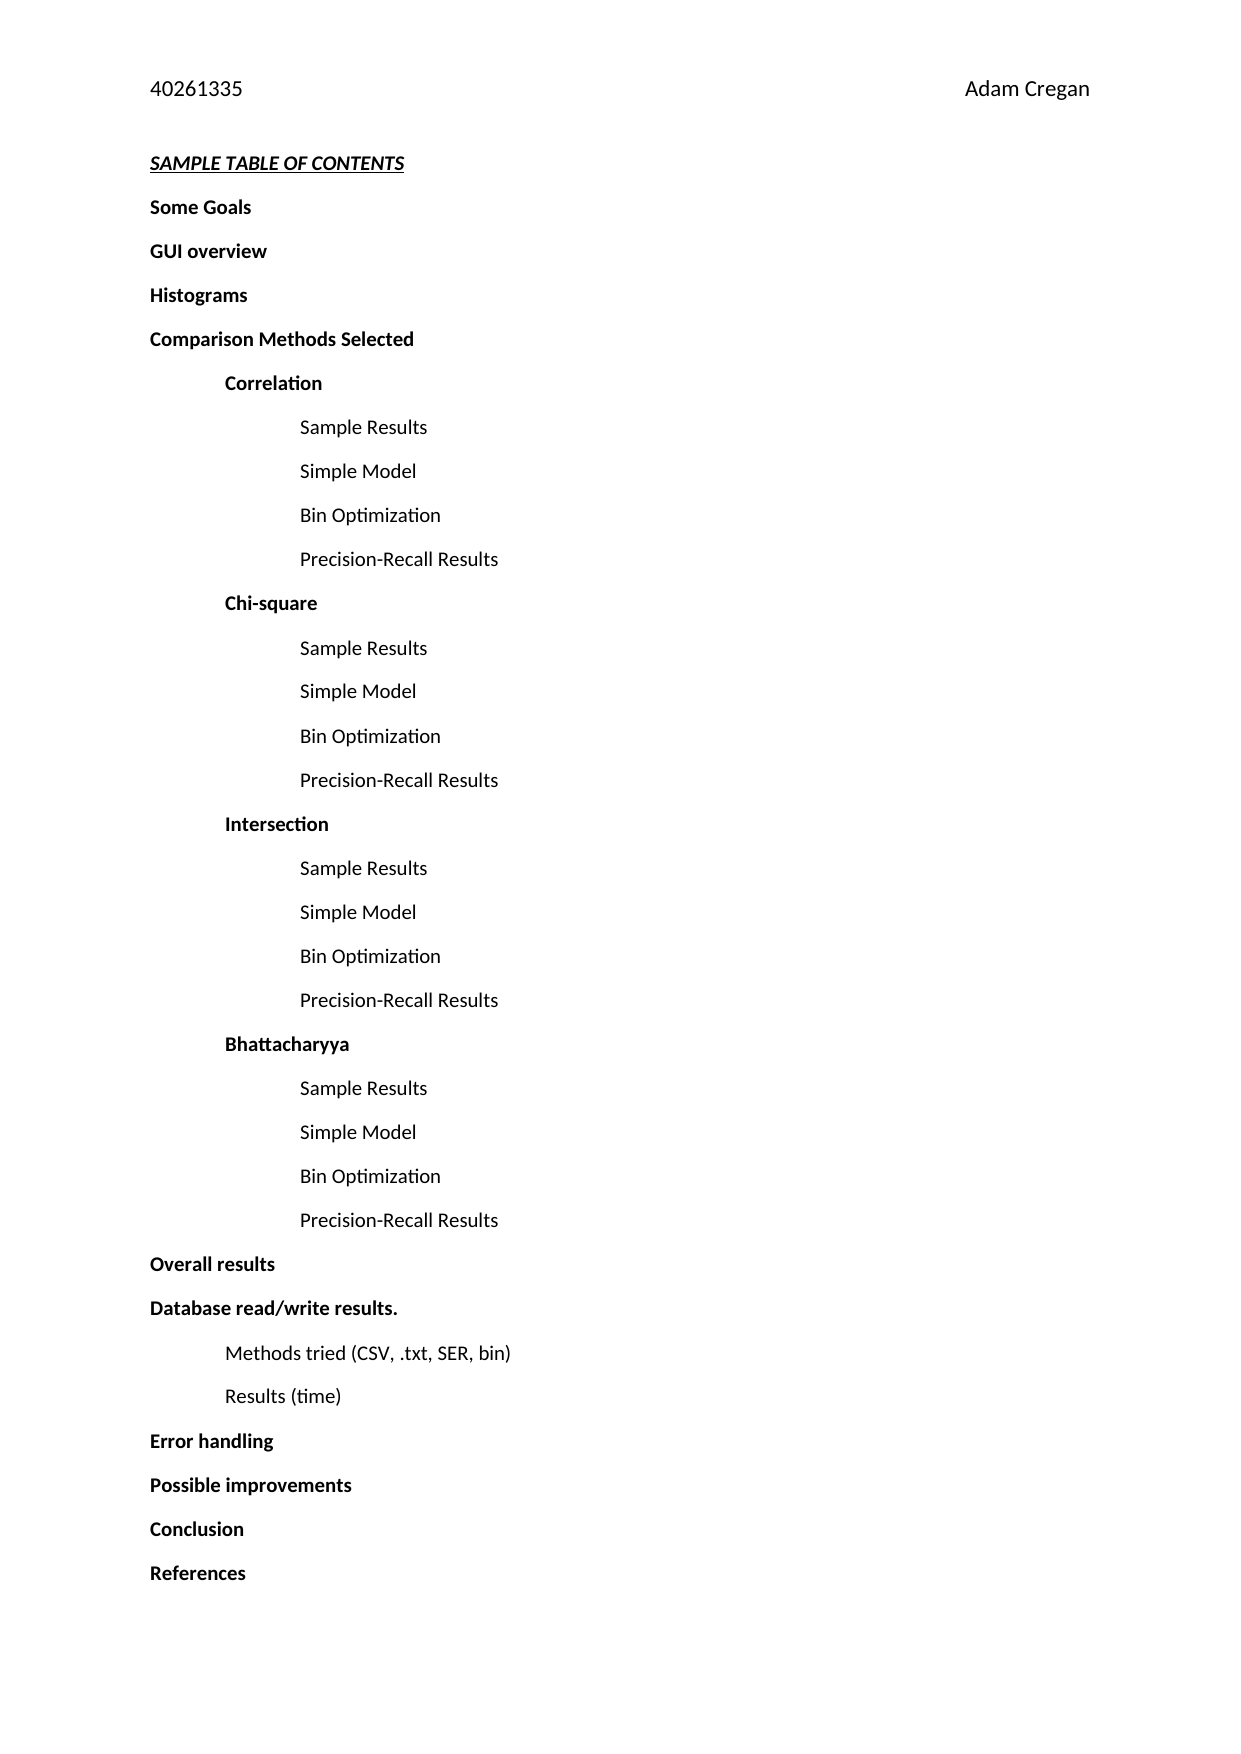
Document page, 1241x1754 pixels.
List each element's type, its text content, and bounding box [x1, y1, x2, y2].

text Conclusion [150, 1516, 1090, 1541]
text Possible improvements [150, 1472, 1090, 1497]
text Database read/write results. [150, 1296, 1090, 1321]
text Bin Optimization [225, 1163, 1090, 1189]
text References [150, 1560, 1090, 1585]
text Intersection [225, 811, 1090, 836]
text Methods tried (CSV, .txt, SER, bin) [150, 1340, 1090, 1365]
text Simple Model [225, 458, 1090, 484]
text Comparison Methods Selected [150, 326, 1090, 352]
text Bin Optimization [225, 502, 1090, 528]
text Sample Results [225, 635, 1090, 660]
text Precision-Recall Results [225, 767, 1090, 792]
text Chi-square [225, 591, 1090, 616]
text Bhattacharyya [225, 1031, 1090, 1057]
text Histograms [150, 282, 1090, 308]
text Simple Model [225, 899, 1090, 924]
text Bin Optimization [225, 723, 1090, 748]
text Simple Model [225, 1119, 1090, 1145]
text Precision-Recall Results [225, 1207, 1090, 1233]
text Sample Results [225, 855, 1090, 880]
text Precision-Recall Results [225, 547, 1090, 572]
text GUI overview [150, 238, 1090, 263]
text Correlation [225, 370, 1090, 396]
text Bin Optimization [225, 943, 1090, 968]
text Sample Results [225, 414, 1090, 440]
text Precision-Recall Results [225, 987, 1090, 1013]
text Simple Model [225, 679, 1090, 704]
text Error handling [150, 1428, 1090, 1453]
text Overall results [150, 1252, 1090, 1277]
text SAMPLE TABLE OF CONTENTS [150, 150, 1090, 175]
text Sample Results [225, 1075, 1090, 1101]
text Some Goals [150, 194, 1090, 219]
text Results (time) [150, 1384, 1090, 1409]
